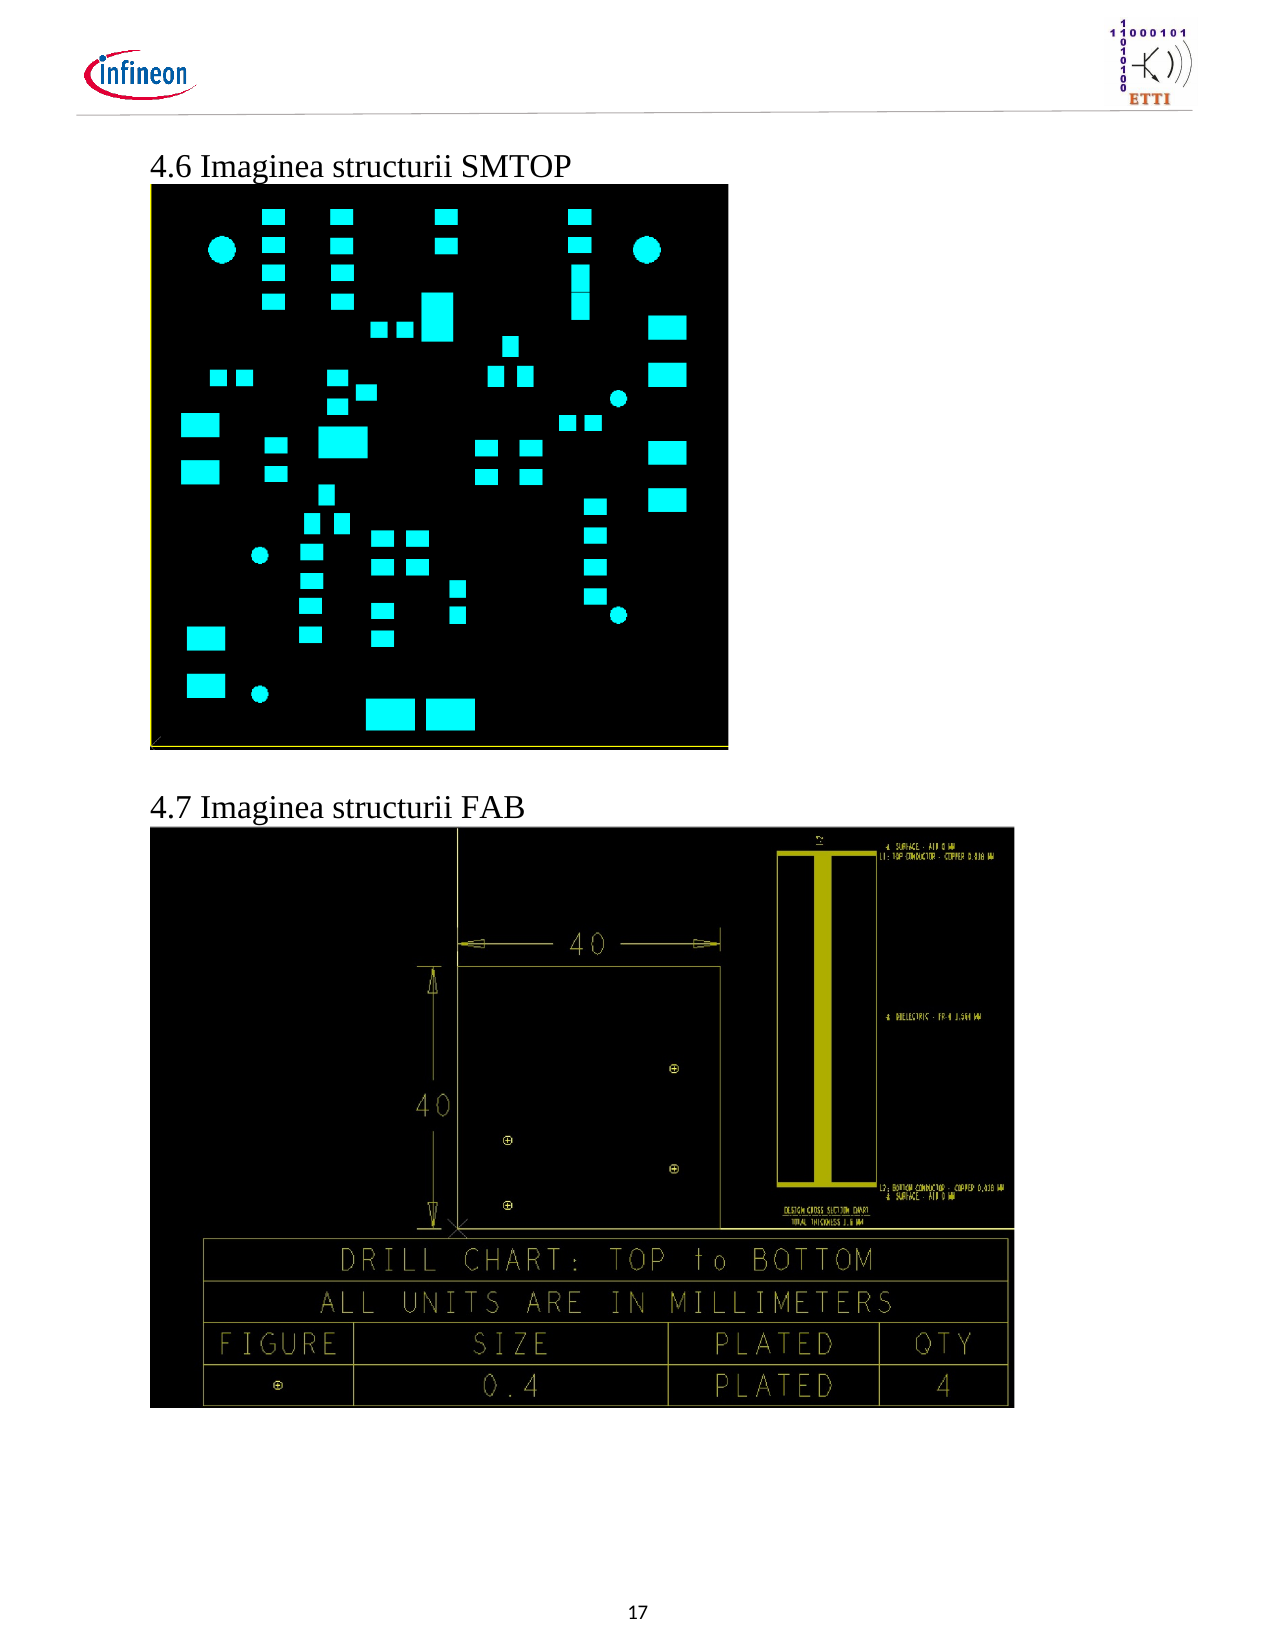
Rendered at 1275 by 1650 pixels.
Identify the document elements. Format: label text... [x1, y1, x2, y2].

picture [1104, 17, 1198, 106]
text 4.7 Imaginea structurii FAB [150, 788, 1125, 826]
picture [150, 826, 1015, 1408]
text 4.6 Imaginea structurii SMTOP [150, 146, 1125, 185]
picture [84, 50, 197, 100]
picture [150, 184, 729, 750]
